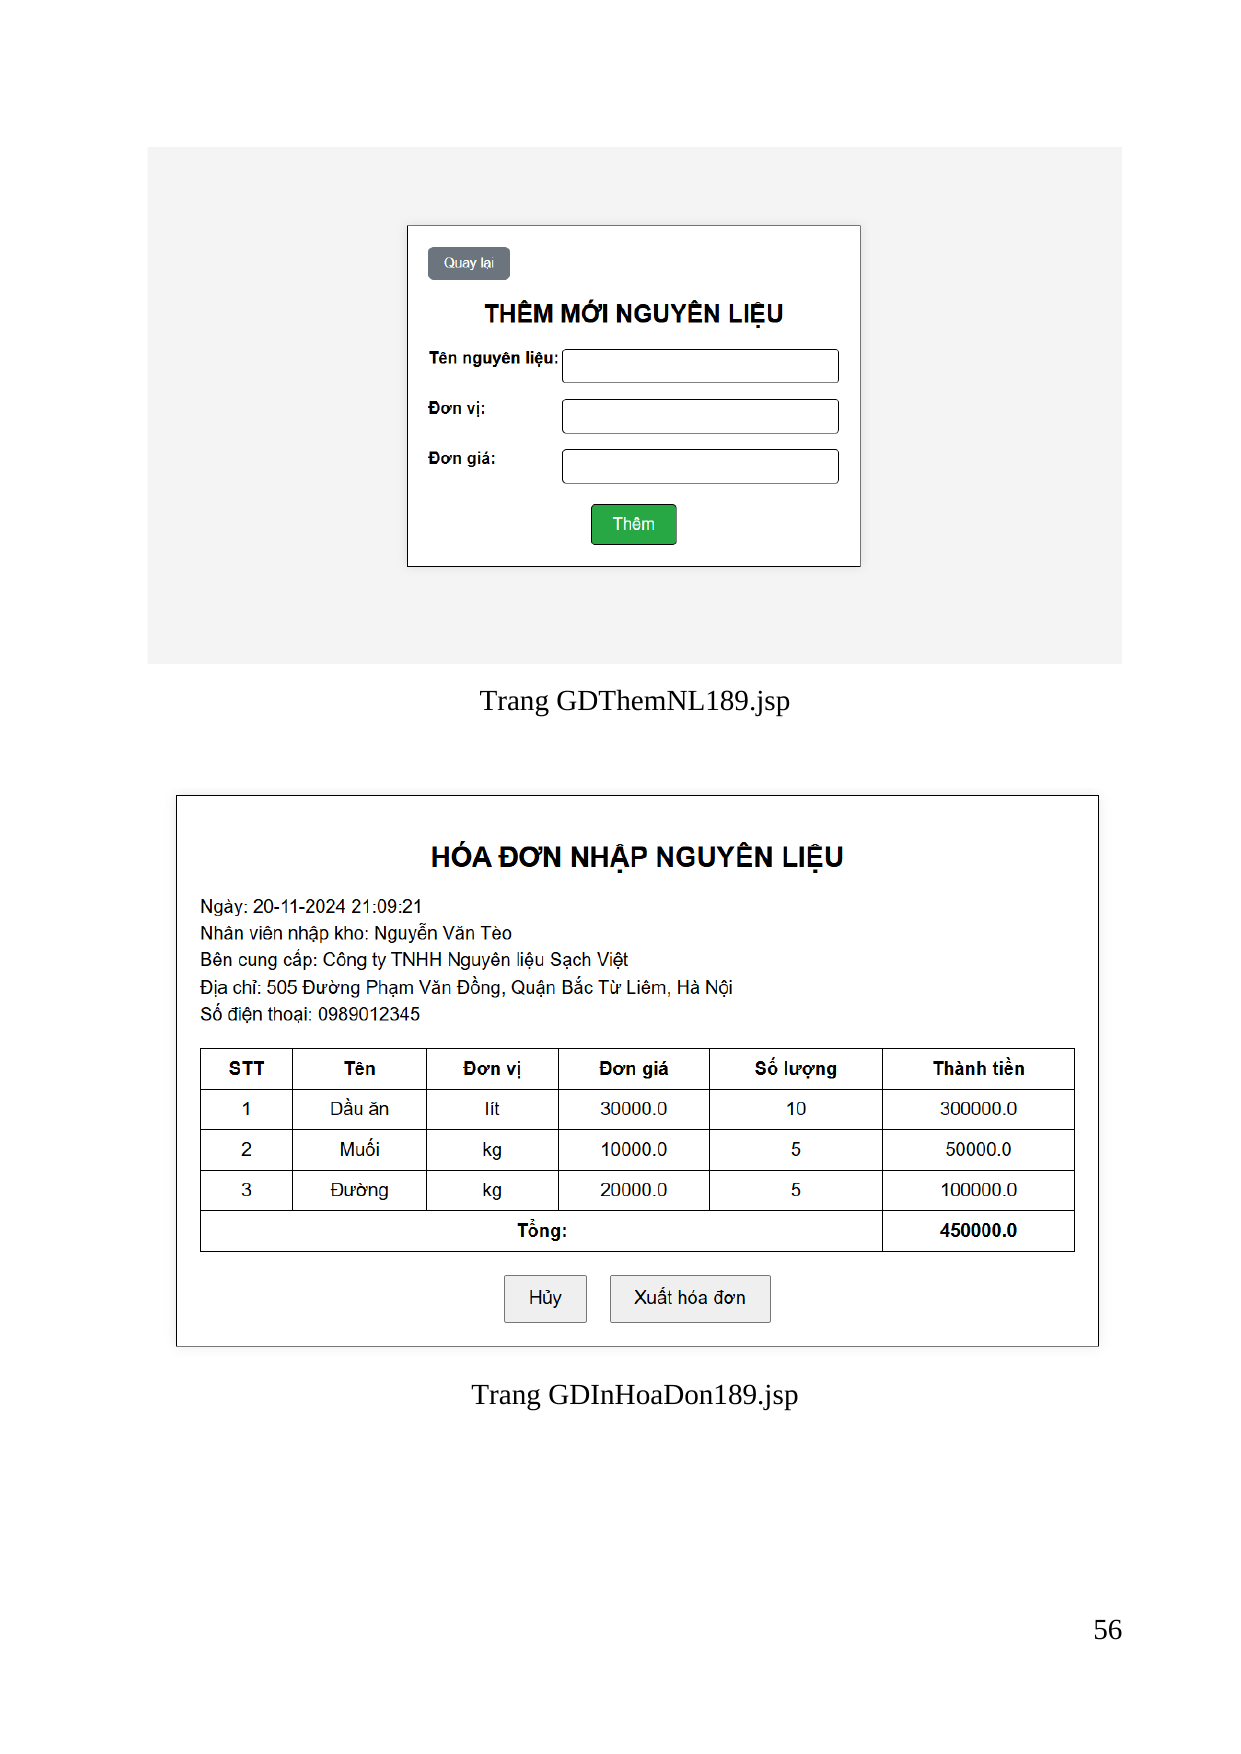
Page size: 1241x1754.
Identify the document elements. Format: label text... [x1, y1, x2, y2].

picture [147, 147, 1123, 664]
text Trang GDThemNL189.jsp [148, 683, 1122, 716]
picture [147, 788, 1123, 1358]
text Trang GDInHoaDon189.jsp [148, 1377, 1122, 1410]
